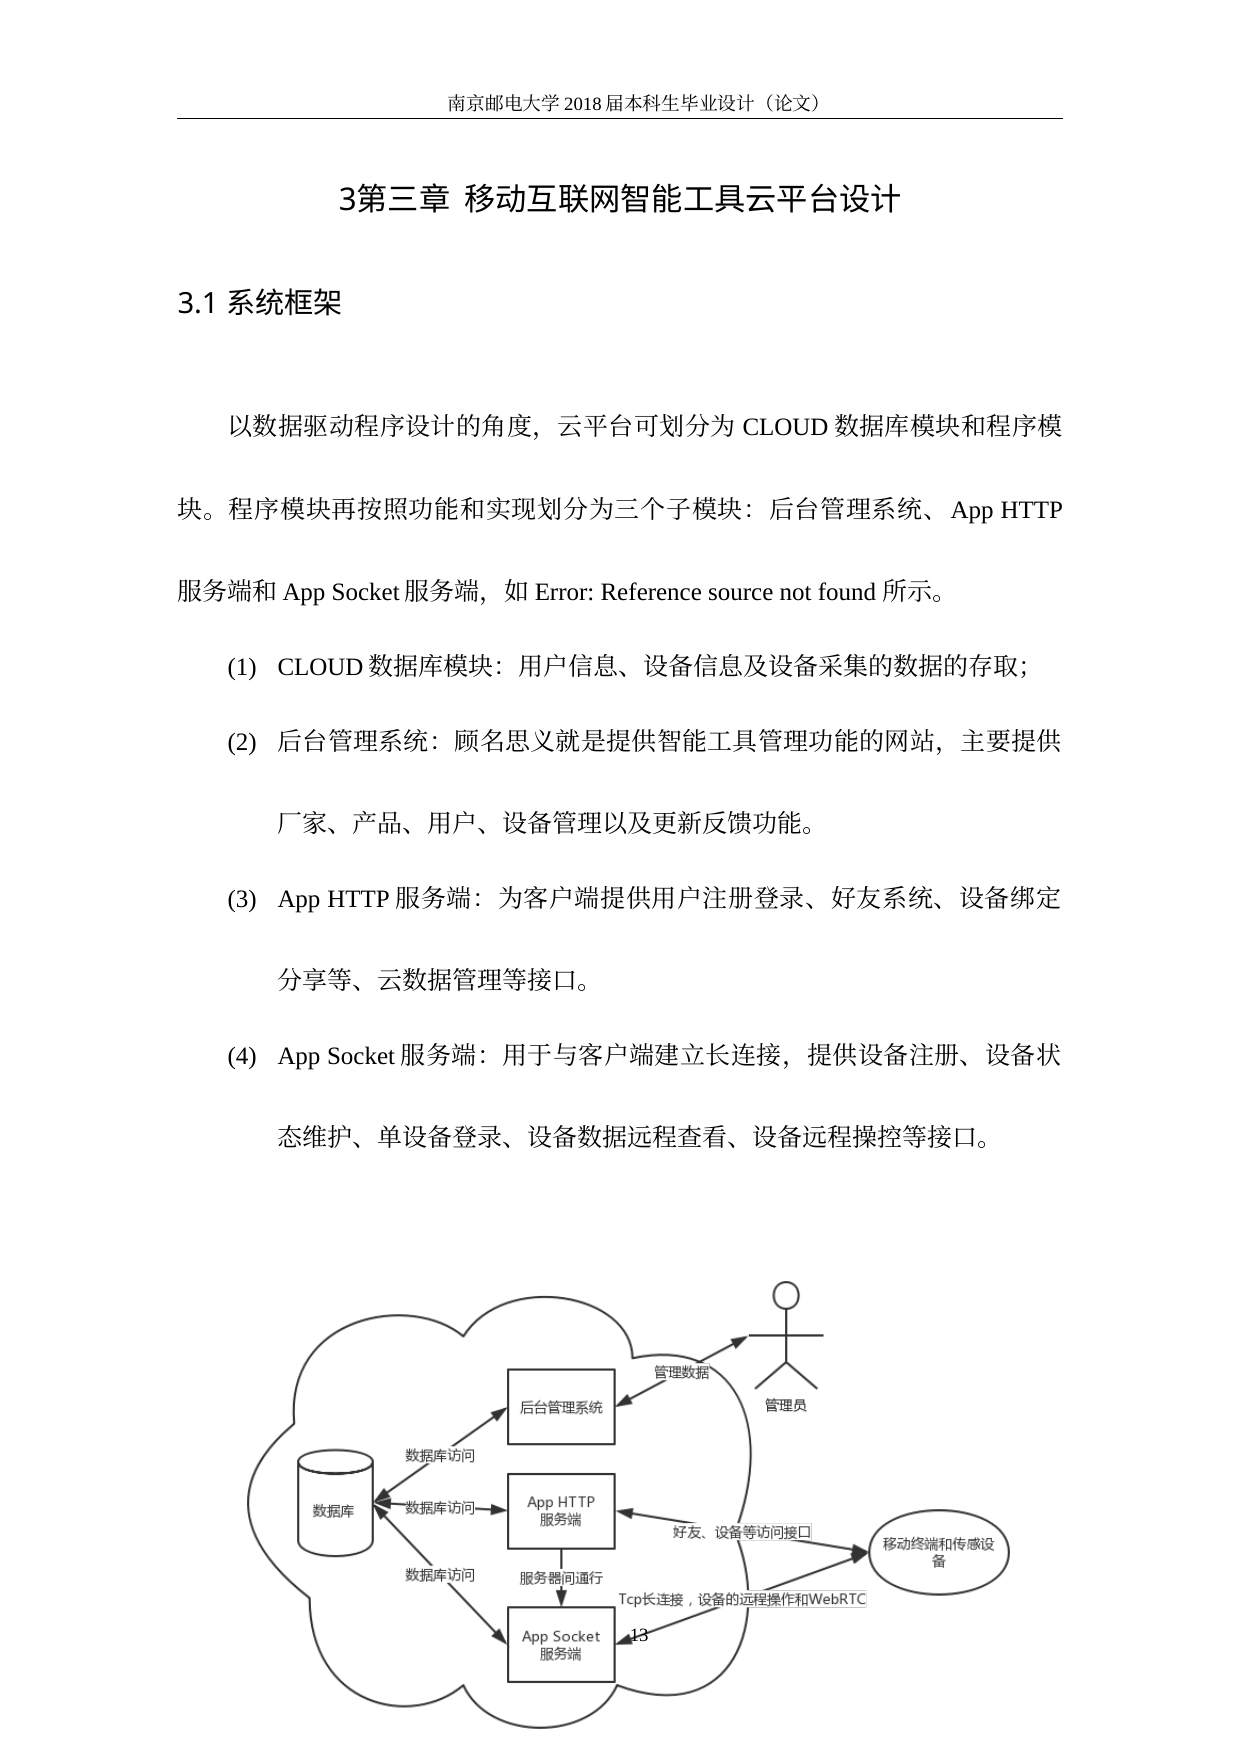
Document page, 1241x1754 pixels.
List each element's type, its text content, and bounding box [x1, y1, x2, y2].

subtitle 系统框架 [177, 268, 1063, 334]
subtitle 第三章 移动互联网智能工具云平台设计 [177, 164, 1063, 230]
picture [197, 1231, 1043, 1754]
list App HTTP服务端：为客户端提供用户注册登录、好友系统、设备绑定分享等、云数据管理等接口。 [227, 863, 1063, 1012]
list 后台管理系统：顾名思义就是提供智能工具管理功能的网站，主要提供厂家、产品、用户、设备管理以及更新反馈功能。 [227, 706, 1063, 854]
list CLOUD数据库模块：用户信息、设备信息及设备采集的数据的存取； [227, 632, 1063, 697]
list App Socket服务端：用于与客户端建立长连接，提供设备注册、设备状态维护、单设备登录、设备数据远程查看、设备远程操控等接口。 [227, 1021, 1063, 1169]
